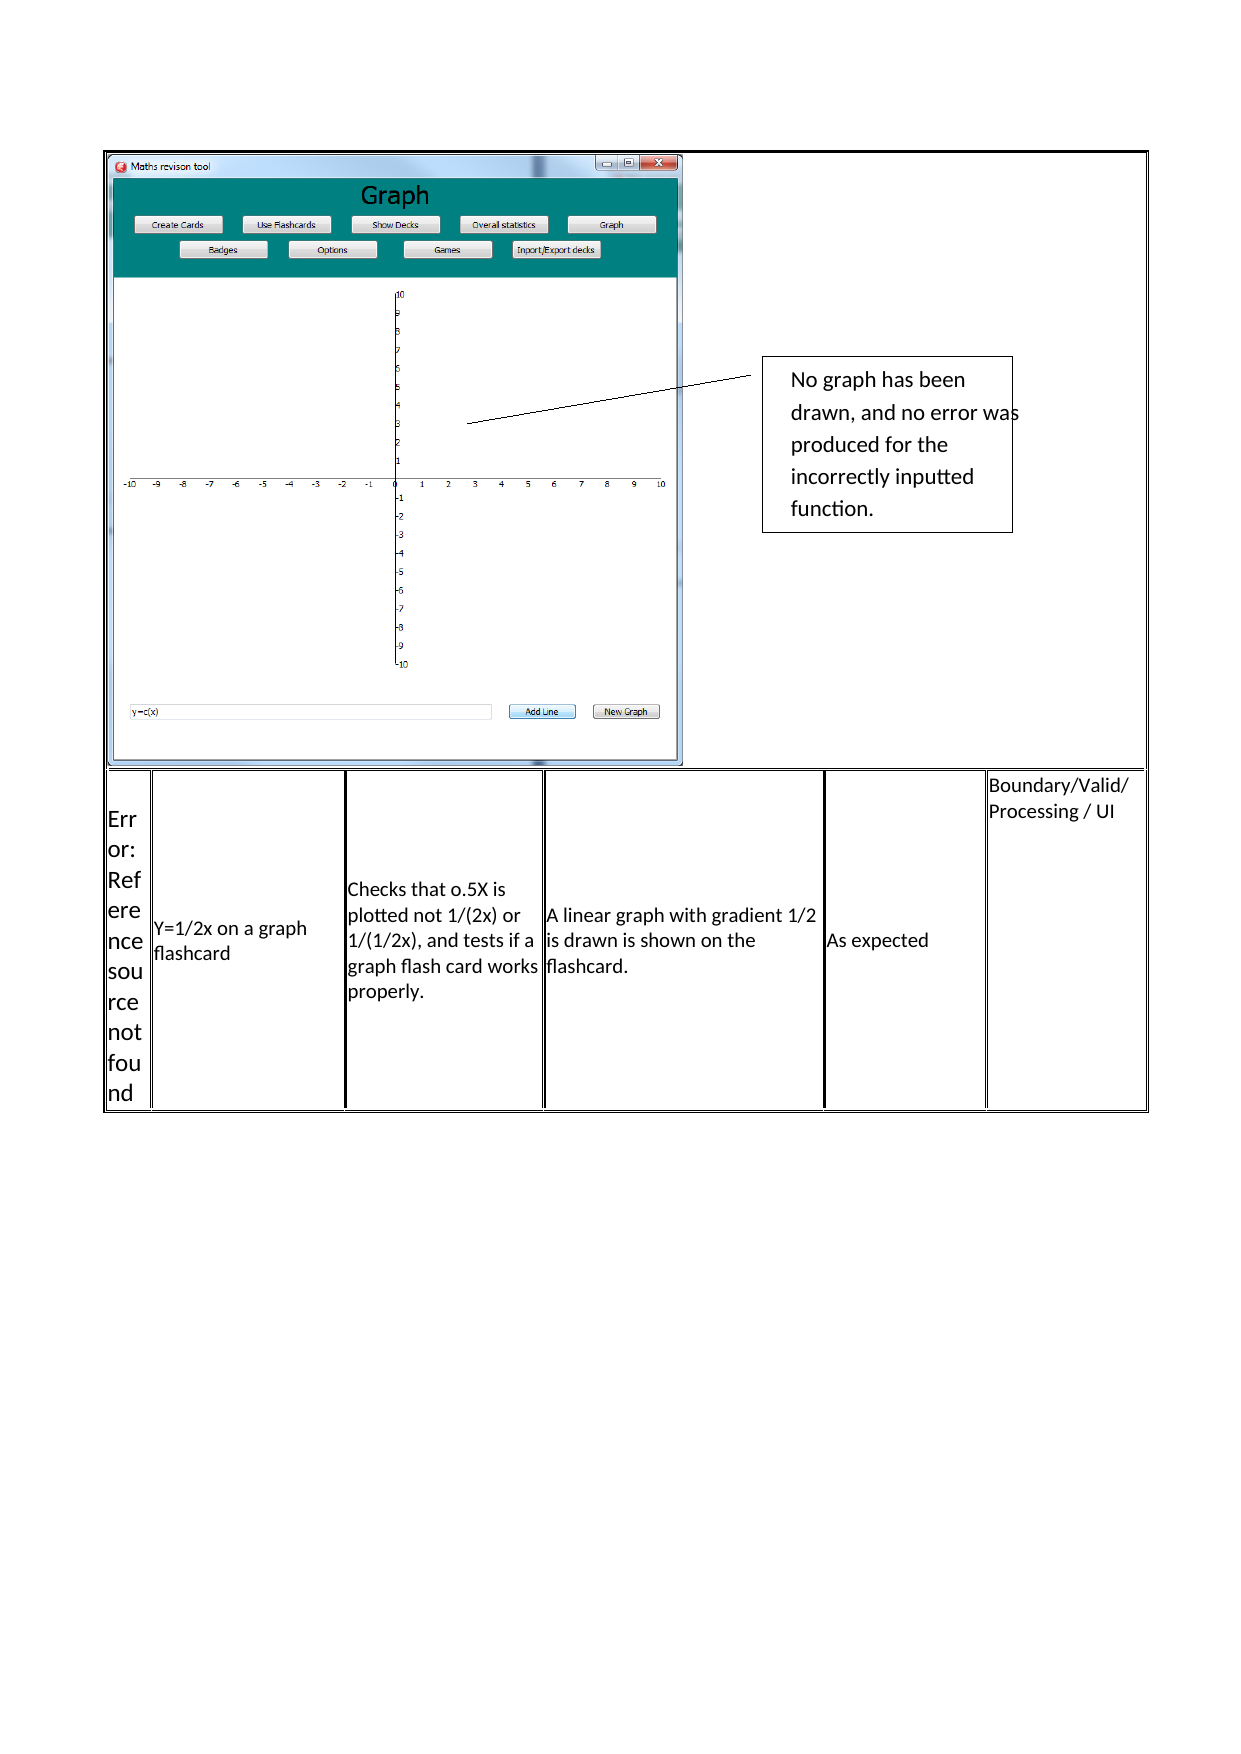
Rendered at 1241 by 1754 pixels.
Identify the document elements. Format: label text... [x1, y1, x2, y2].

table_cell Y=1/2x on a graph flashcard [151, 771, 345, 1110]
table_cell [107, 153, 1146, 768]
table_cell Checks that o.5X is plotted not 1/(2x) or 1/(1/2x), and tests if a graph flash card works properly. [345, 769, 544, 1110]
table_cell Boundary/Valid/ Processing / UI [986, 768, 1147, 1110]
table_cell A linear graph with gradient 1/2 is drawn is shown on the flashcard. [544, 771, 824, 1110]
table_cell As expected [824, 771, 986, 1110]
picture [107, 154, 683, 766]
